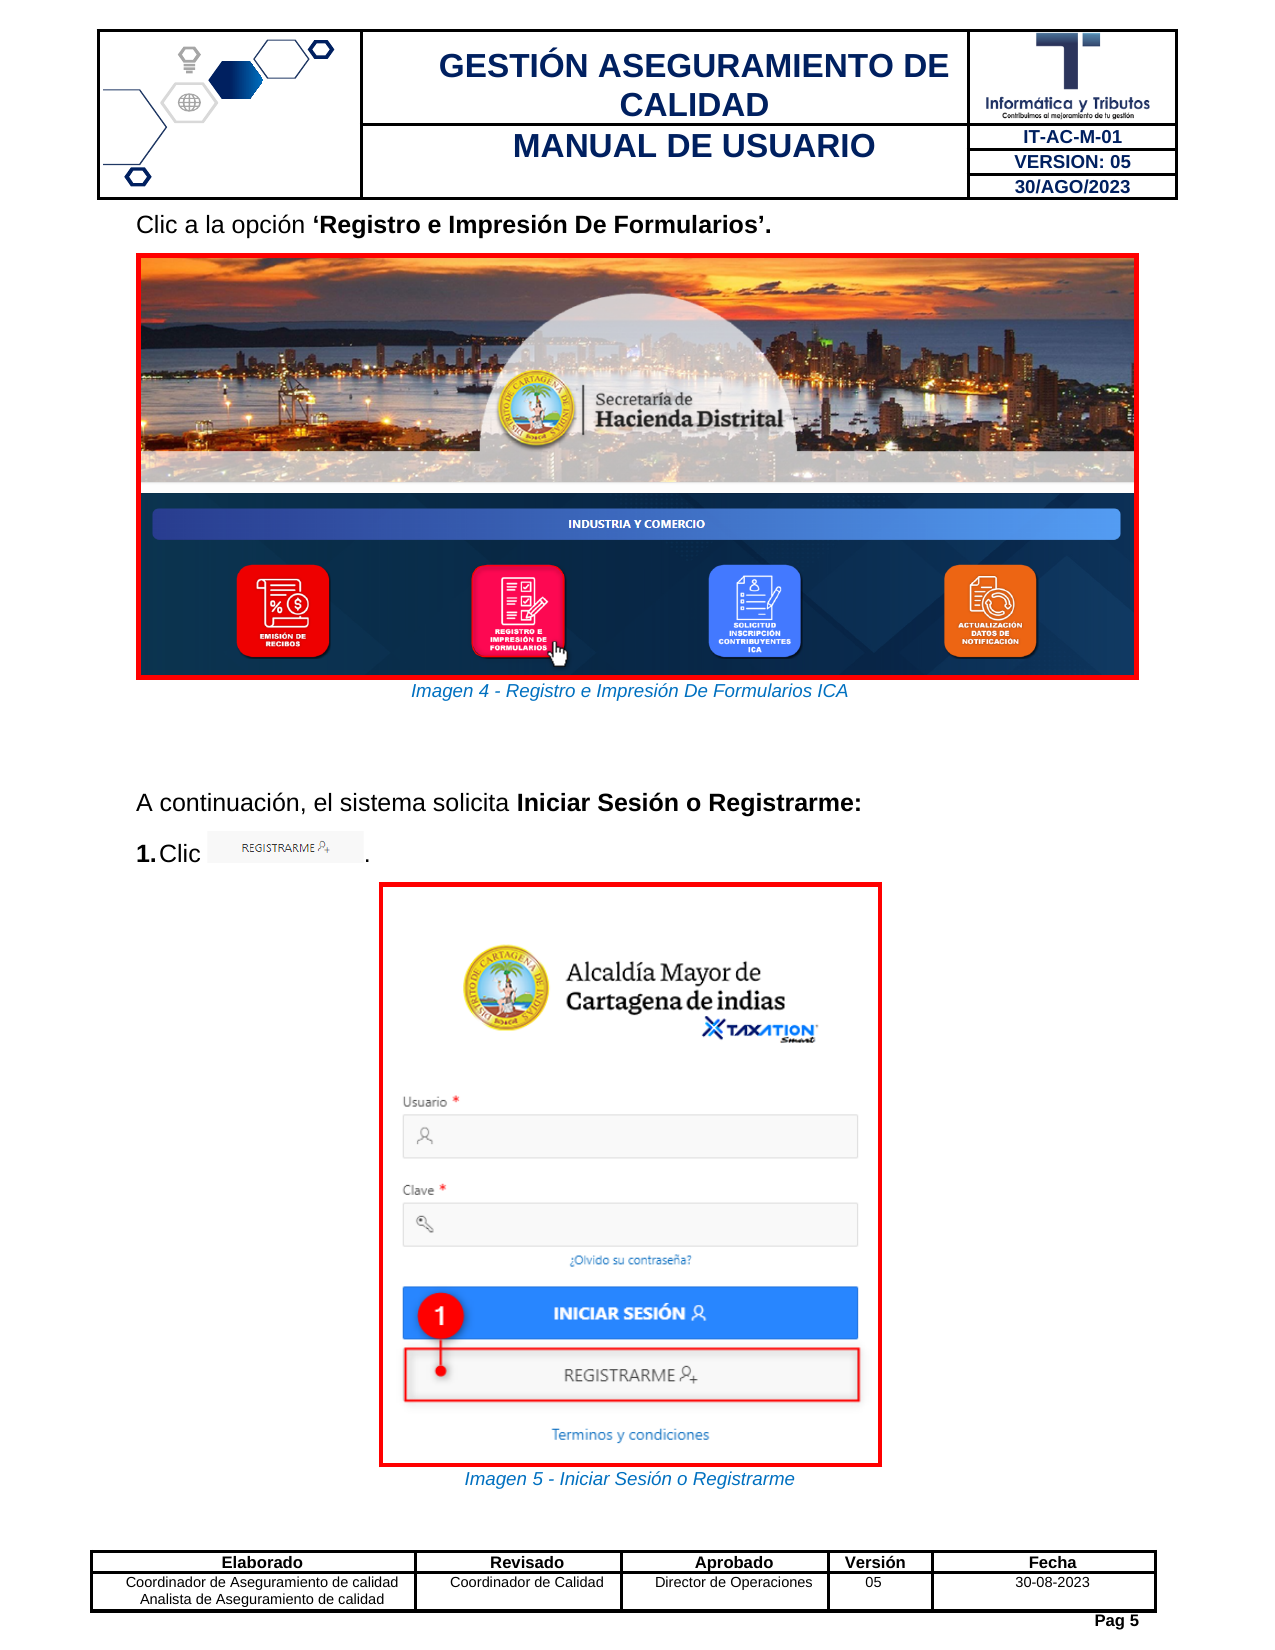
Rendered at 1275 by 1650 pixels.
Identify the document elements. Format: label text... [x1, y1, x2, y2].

picture [985, 32, 1150, 120]
text Clic a la opción ‘Registro e Impresión De Formularios’. [136, 210, 1125, 239]
picture [383, 887, 878, 1463]
picture [207, 831, 364, 863]
text A continuación, el sistema solicita Iniciar Sesión o Registrarme: [136, 788, 1125, 817]
picture [141, 258, 1134, 675]
text Imagen 5 - Iniciar Sesión o Registrarme [136, 1467, 1125, 1489]
list Clic . [136, 831, 1125, 867]
text Imagen 4 - Registro e Impresión De Formularios ICA [136, 680, 1125, 702]
